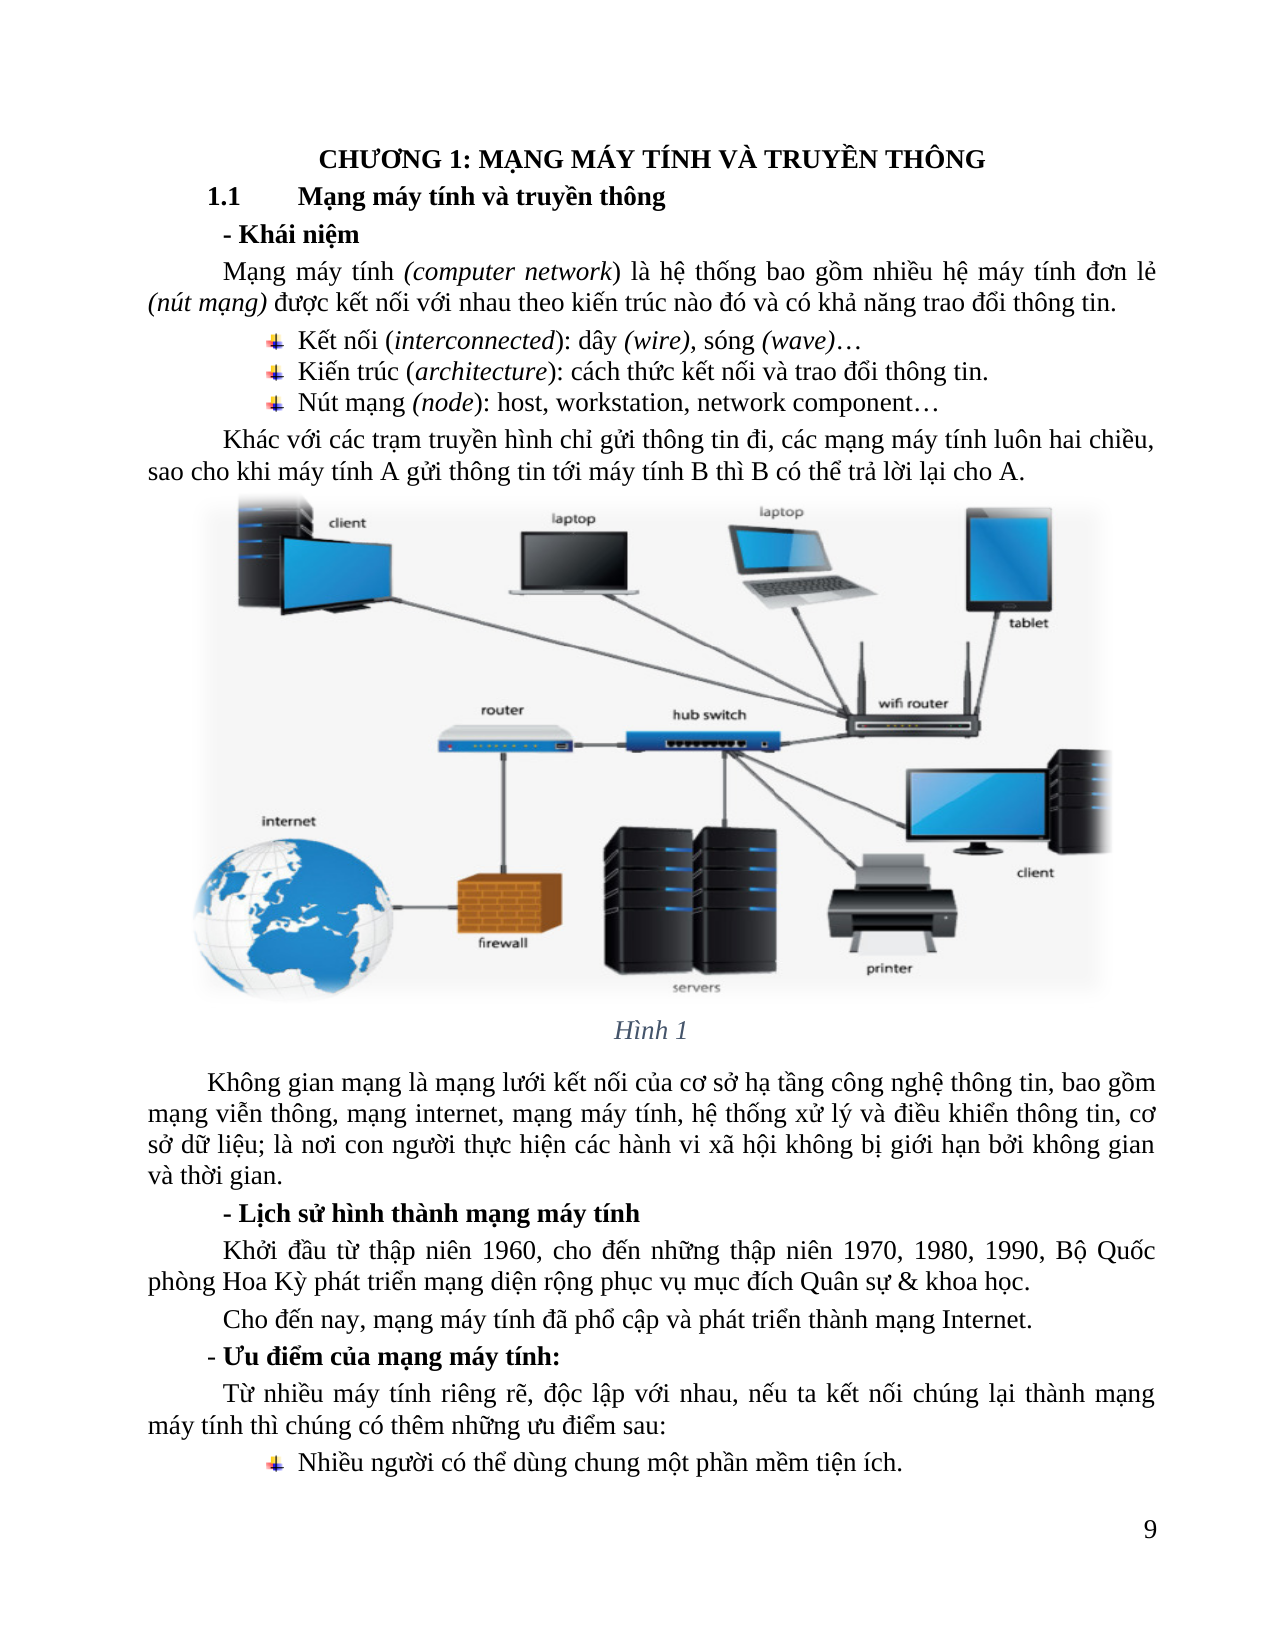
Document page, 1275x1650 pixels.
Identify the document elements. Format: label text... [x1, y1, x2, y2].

text Từ nhiều máy tính riêng rẽ, độc lập với nhau, nếu ta kết nối chúng lại thành mạng máy tính thì chúng có thêm những ưu điểm sau: [148, 1378, 1157, 1440]
picture [266, 394, 284, 412]
picture [266, 332, 284, 350]
subtitle Mạng máy tính và truyền thông [148, 181, 1157, 212]
text Hình 1 [148, 1014, 1157, 1045]
text - Khái niệm [148, 218, 1157, 249]
text Khác với các trạm truyền hình chỉ gửi thông tin đi, các mạng máy tính luôn hai chiều, sao cho khi máy tính A gửi thông tin tới máy tính B thì B có thể trả lời lại cho A. [148, 423, 1157, 486]
picture [266, 363, 284, 381]
list Kết nối (interconnected): dây (wire), sóng (wave)… [236, 324, 1157, 355]
text Mạng máy tính (computer network) là hệ thống bao gồm nhiều hệ máy tính đơn lẻ (nút mạng) được kết nối với nhau theo kiến trúc nào đó và có khả năng trao đổi thông tin. [148, 255, 1157, 318]
text Cho đến nay, mạng máy tính đã phổ cập và phát triển thành mạng Internet. [148, 1303, 1157, 1334]
picture [266, 1454, 284, 1472]
text - Ưu điểm của mạng máy tính: [148, 1340, 1157, 1371]
list Kiến trúc (architecture): cách thức kết nối và trao đổi thông tin. [251, 355, 1157, 386]
text Khởi đầu từ thập niên 1960, cho đến những thập niên 1970, 1980, 1990, Bộ Quốc phòng Hoa Kỳ phát triển mạng diện rộng phục vụ mục đích Quân sự & khoa học. [148, 1234, 1157, 1297]
list Nút mạng (node): host, workstation, network component… [251, 386, 1157, 417]
picture [216, 520, 1089, 980]
list Nhiều người có thể dùng chung một phần mềm tiện ích. [236, 1446, 1157, 1477]
text Không gian mạng là mạng lưới kết nối của cơ sở hạ tầng công nghệ thông tin, bao gồm mạng viễn thông, mạng internet, mạng máy tính, hệ thống xử lý và điều khiển thông tin, cơ sở dữ liệu; là nơi con người thực hiện các hành vi xã hội không bị giới hạn bởi không gian và thời gian. [148, 1066, 1157, 1191]
subtitle CHƯƠNG 1: MẠNG MÁY TÍNH VÀ TRUYỀN THÔNG [148, 143, 1157, 174]
text - Lịch sử hình thành mạng máy tính [148, 1197, 1157, 1228]
